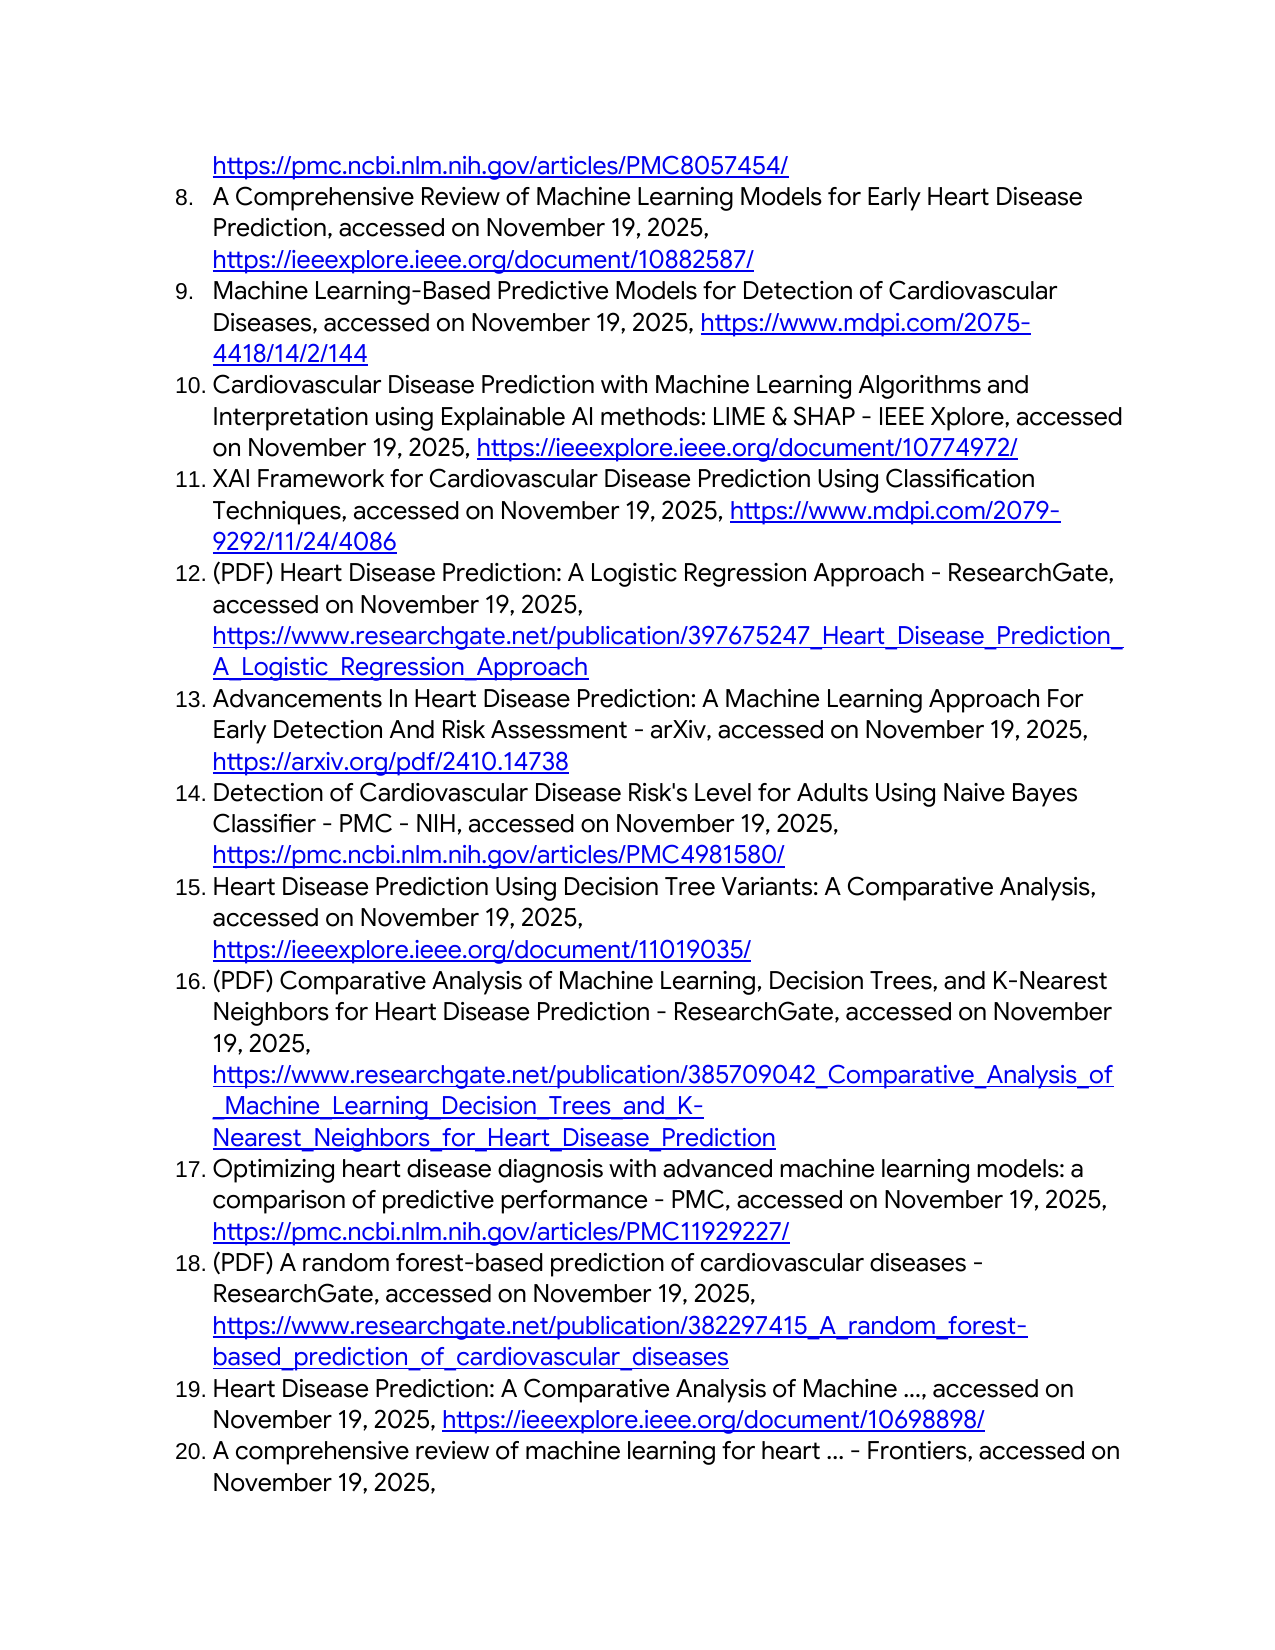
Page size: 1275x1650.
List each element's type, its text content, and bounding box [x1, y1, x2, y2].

list Detection of Cardiovascular Disease Risk's Level for Adults Using Naive Bayes Classifier - PMC - NIH, accessed on November 19, 2025, https://pmc.ncbi.nlm.nih.gov/articles/PMC4981580/ [175, 777, 1125, 871]
list Heart Disease Prediction: A Comparative Analysis of Machine ..., accessed on November 19, 2025, https://ieeexplore.ieee.org/document/10698898/ [175, 1373, 1125, 1436]
list (PDF) Comparative Analysis of Machine Learning, Decision Trees, and K-Nearest Neighbors for Heart Disease Prediction - ResearchGate, accessed on November 19, 2025, https://www.researchgate.net/publication/385709042_Comparative_Analysis_of_Machine_Learning_Decision_Trees_and_K-Nearest_Neighbors_for_Heart_Disease_Prediction [175, 965, 1125, 1153]
list Advancements In Heart Disease Prediction: A Machine Learning Approach For Early Detection And Risk Assessment - arXiv, accessed on November 19, 2025, https://arxiv.org/pdf/2410.14738 [175, 683, 1125, 777]
list XAI Framework for Cardiovascular Disease Prediction Using Classification Techniques, accessed on November 19, 2025, https://www.mdpi.com/2079-9292/11/24/4086 [175, 463, 1125, 558]
list (PDF) Heart Disease Prediction: A Logistic Regression Approach - ResearchGate, accessed on November 19, 2025, https://www.researchgate.net/publication/397675247_Heart_Disease_Prediction_A_Logistic_Regression_Approach [175, 558, 1125, 683]
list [175, 150, 1125, 181]
list Heart Disease Prediction Using Decision Tree Variants: A Comparative Analysis, accessed on November 19, 2025, https://ieeexplore.ieee.org/document/11019035/ [175, 871, 1125, 965]
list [175, 1436, 1125, 1498]
list Cardiovascular Disease Prediction with Machine Learning Algorithms and Interpretation using Explainable AI methods: LIME & SHAP - IEEE Xplore, accessed on November 19, 2025, https://ieeexplore.ieee.org/document/10774972/ [175, 369, 1125, 463]
list (PDF) A random forest-based prediction of cardiovascular diseases - ResearchGate, accessed on November 19, 2025, https://www.researchgate.net/publication/382297415_A_random_forest-based_prediction_of_cardiovascular_diseases [175, 1247, 1125, 1373]
list Optimizing heart disease diagnosis with advanced machine learning models: a comparison of predictive performance - PMC, accessed on November 19, 2025, https://pmc.ncbi.nlm.nih.gov/articles/PMC11929227/ [175, 1153, 1125, 1247]
list A Comprehensive Review of Machine Learning Models for Early Heart Disease Prediction, accessed on November 19, 2025, https://ieeexplore.ieee.org/document/10882587/ [175, 181, 1125, 275]
list Machine Learning-Based Predictive Models for Detection of Cardiovascular Diseases, accessed on November 19, 2025, https://www.mdpi.com/2075-4418/14/2/144 [175, 275, 1125, 369]
